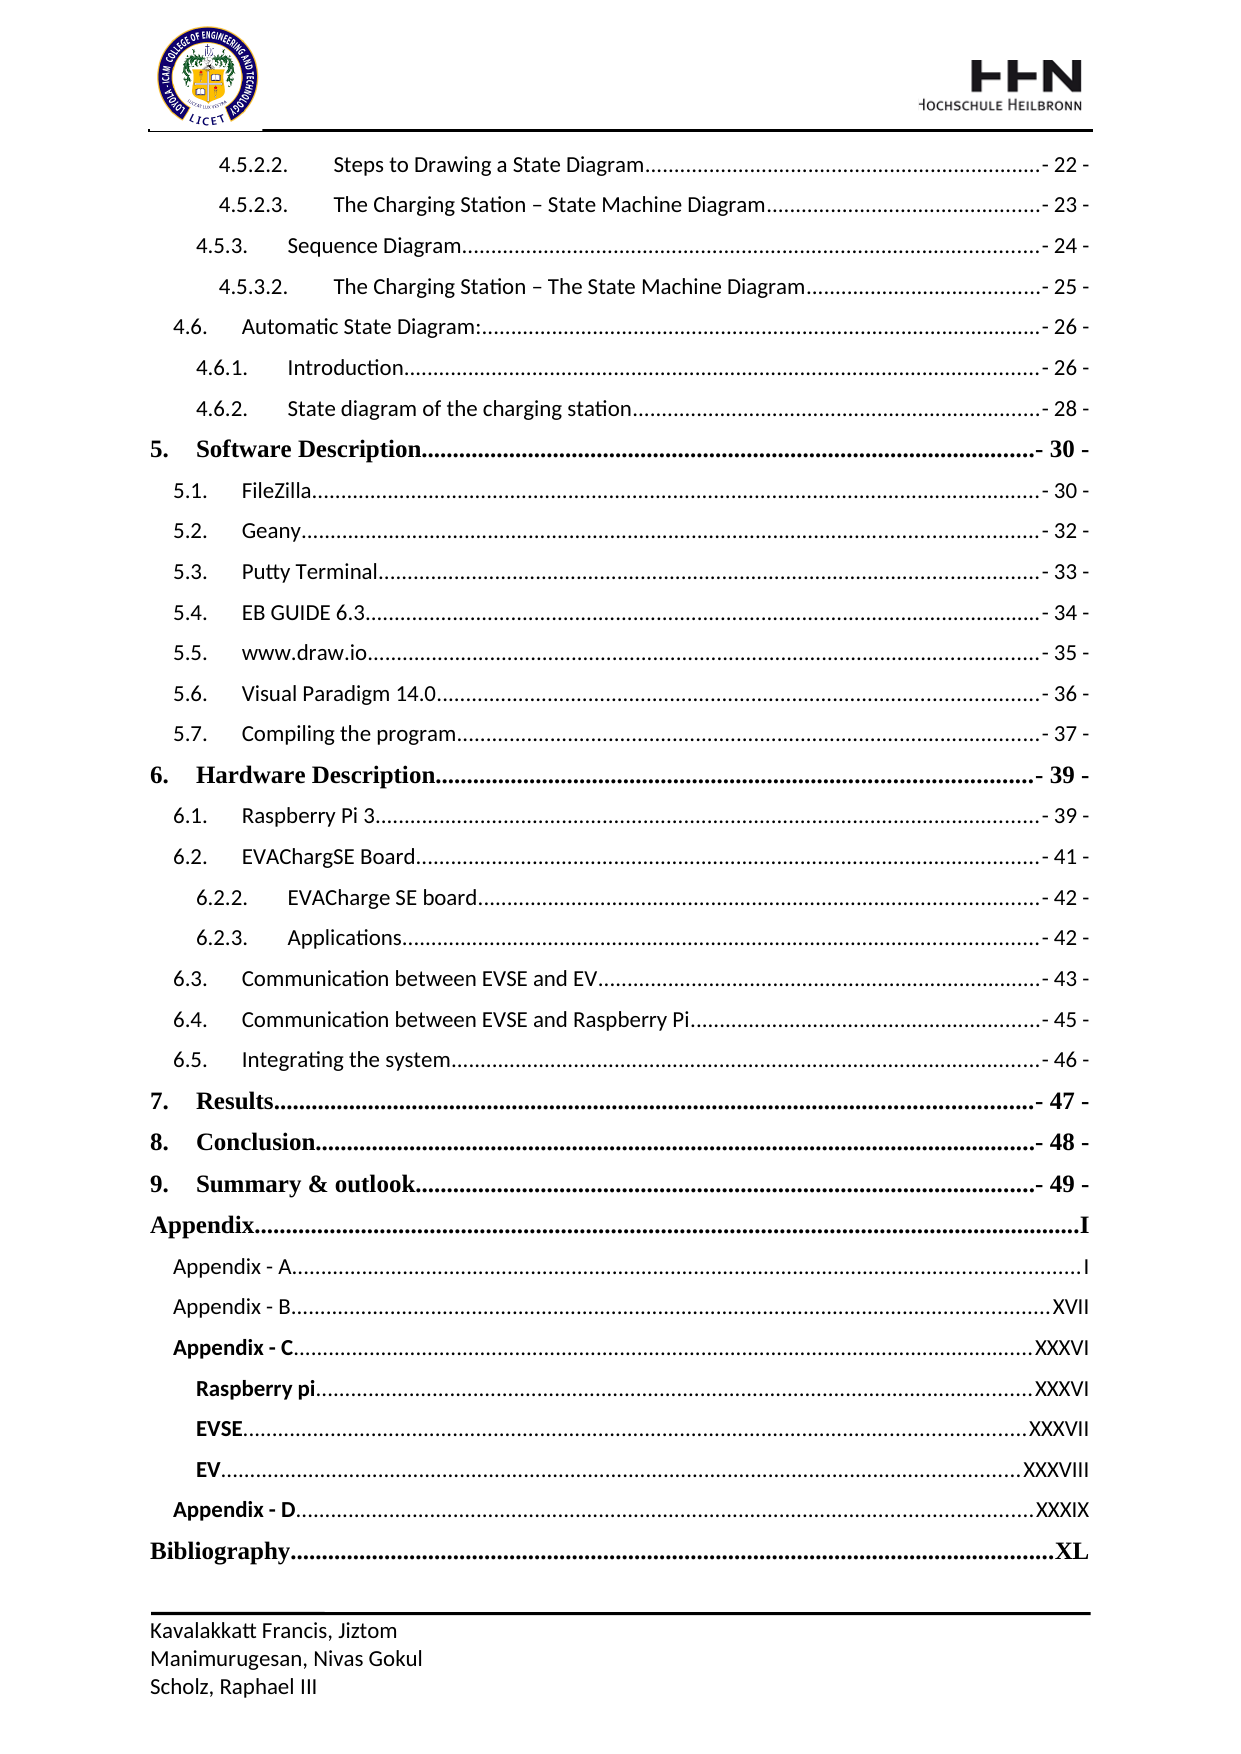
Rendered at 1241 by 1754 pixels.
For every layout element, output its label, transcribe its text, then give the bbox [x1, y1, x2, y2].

text 4.6.1. Introduction - 26 - [196, 353, 1090, 381]
text 5.5. www.draw.io - 35 - [173, 638, 1090, 666]
text 4.5.3.2. The Charging Station – The State Machine Diagram - 25 - [219, 272, 1090, 300]
text 5.6. Visual Paradigm 14.0 - 36 - [173, 679, 1090, 707]
text Appendix I [150, 1210, 1090, 1239]
text Appendix - B XVII [173, 1292, 1090, 1321]
text 4.6. Automatic State Diagram: - 26 - [173, 312, 1090, 341]
text 5.1. FileZilla - 30 - [173, 476, 1090, 504]
picture [917, 60, 1083, 111]
text EVSE XXXVII [196, 1414, 1090, 1442]
text 5. Software Description - 30 - [150, 434, 1090, 463]
text 7. Results - 47 - [150, 1086, 1090, 1115]
text 5.3. Putty Terminal - 33 - [173, 557, 1090, 585]
text 6.2.2. EVACharge SE board - 42 - [196, 883, 1090, 911]
text 8. Conclusion - 48 - [150, 1127, 1090, 1156]
text Appendix - C XXXVI [173, 1333, 1090, 1361]
text 5.7. Compiling the program - 37 - [173, 719, 1090, 748]
text 5.2. Geany - 32 - [173, 516, 1090, 544]
text 6.1. Raspberry Pi 3 - 39 - [173, 802, 1090, 830]
text Appendix - D XXXIX [173, 1496, 1090, 1524]
text 6.3. Communication between EVSE and EV - 43 - [173, 964, 1090, 992]
text 6.2.3. Applications - 42 - [196, 923, 1090, 952]
text Raspberry pi XXXVI [196, 1374, 1090, 1402]
text 4.5.2.2. Steps to Drawing a State Diagram - 22 - [219, 150, 1090, 178]
text 4.5.2.3. The Charging Station – State Machine Diagram - 23 - [219, 191, 1090, 219]
text EV XXXVIII [196, 1455, 1090, 1483]
text 4.6.2. State diagram of the charging station - 28 - [196, 394, 1090, 422]
text 6.5. Integrating the system - 46 - [173, 1045, 1090, 1073]
text 4.5.3. Sequence Diagram - 24 - [196, 231, 1090, 259]
text 6.4. Communication between EVSE and Raspberry Pi - 45 - [173, 1005, 1090, 1033]
text Bibliography XL [150, 1536, 1090, 1565]
picture [150, 18, 263, 131]
text 6.2. EVAChargSE Board - 41 - [173, 842, 1090, 870]
text 9. Summary & outlook - 49 - [150, 1169, 1090, 1198]
text Appendix - A I [173, 1252, 1090, 1280]
text 5.4. EB GUIDE 6.3 - 34 - [173, 598, 1090, 626]
text 6. Hardware Description - 39 - [150, 760, 1090, 789]
